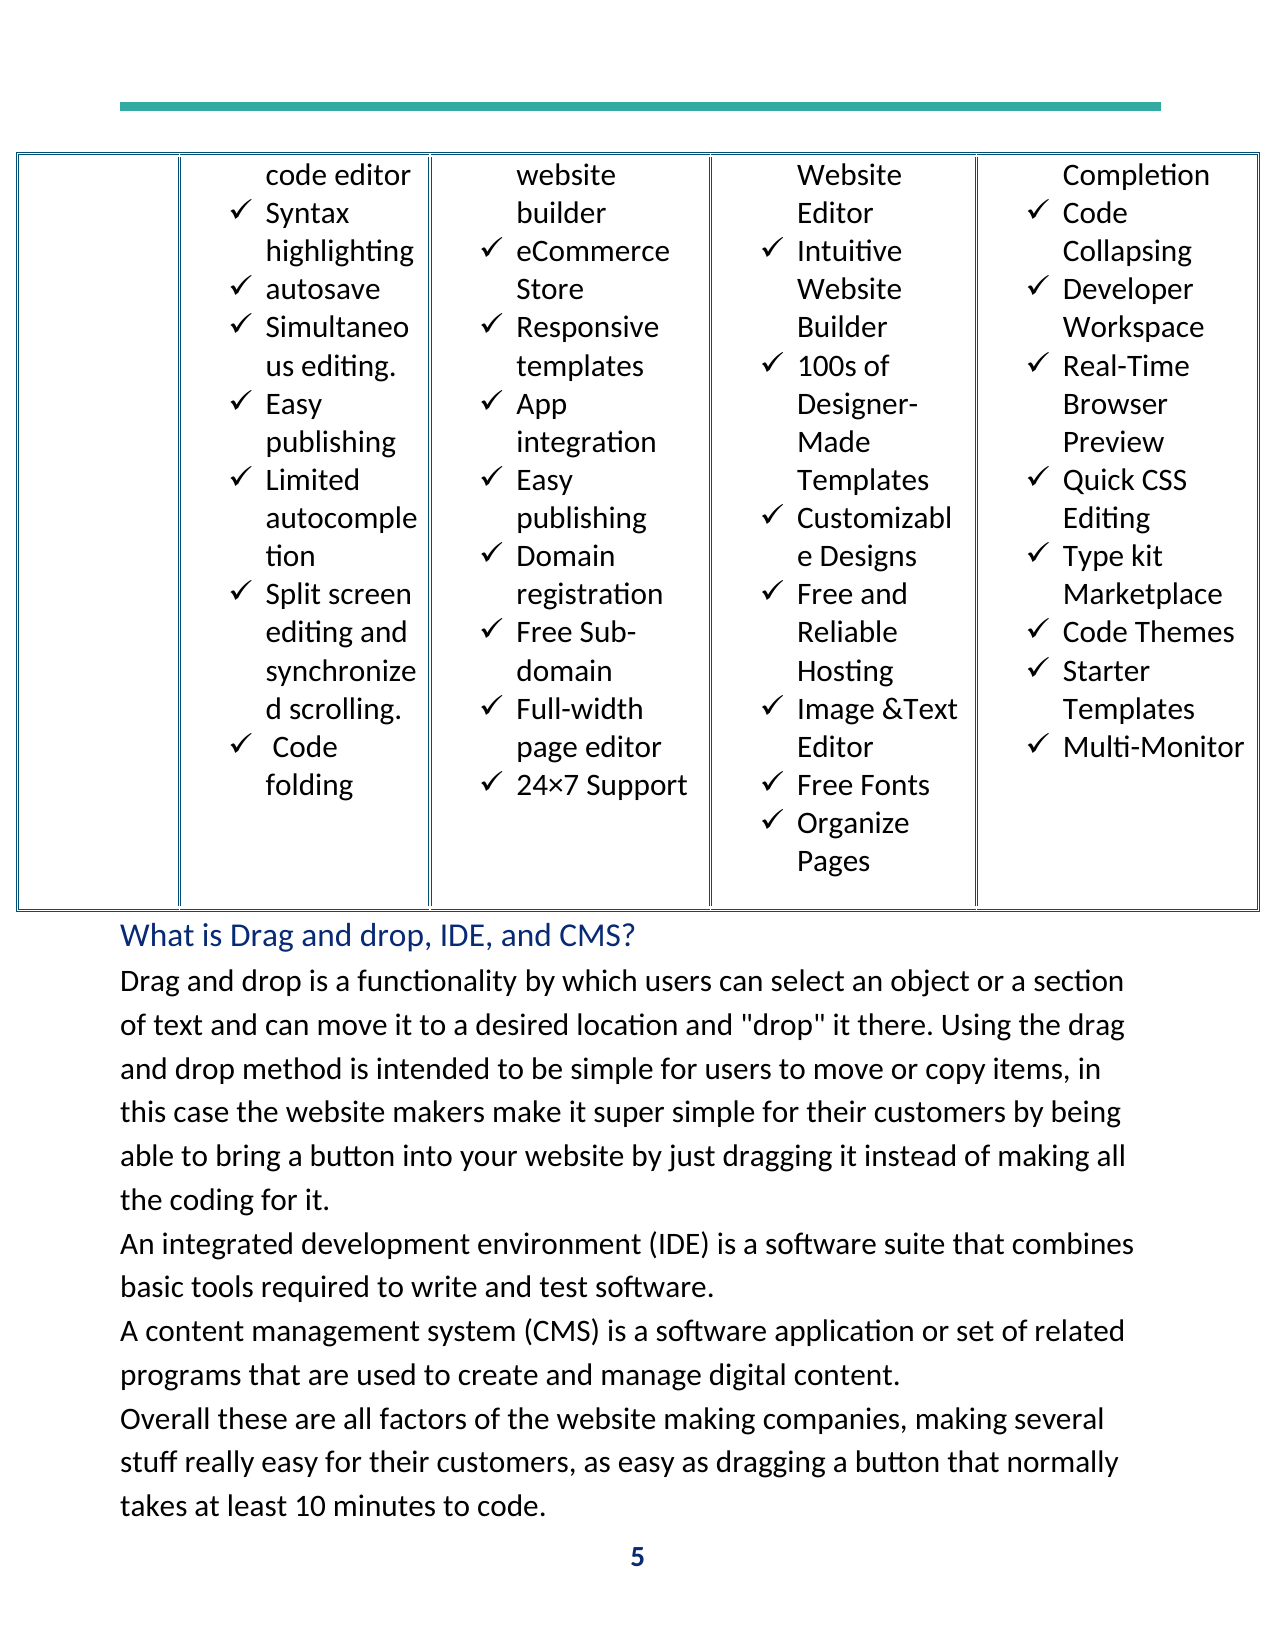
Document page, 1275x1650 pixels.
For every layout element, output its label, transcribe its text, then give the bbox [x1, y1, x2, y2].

text An integrated development environment (IDE) is a software suite that combines basic tools required to write and test software. [120, 1224, 1155, 1306]
text Overall these are all factors of the website making companies, making several stuff really easy for their customers, as easy as dragging a button that normally takes at least 10 minutes to code. [120, 1399, 1155, 1524]
text A content management system (CMS) is a software application or set of related programs that are used to create and manage digital content. [120, 1311, 1155, 1393]
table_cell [711, 155, 976, 908]
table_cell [430, 153, 711, 908]
text What is Drag and drop, IDE, and CMS? [120, 914, 1155, 955]
text Drag and drop is a functionality by which users can select an object or a section of text and can move it to a desired location and "drop" it there. Using the drag and drop method is intended to be simple for users to move or copy items, in this case the website makers make it super simple for their customers by being able to bring a button into your website by just dragging it instead of making all the coding for it. [120, 961, 1155, 1218]
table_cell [179, 153, 430, 908]
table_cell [976, 155, 1257, 908]
table_cell Features [19, 155, 179, 908]
